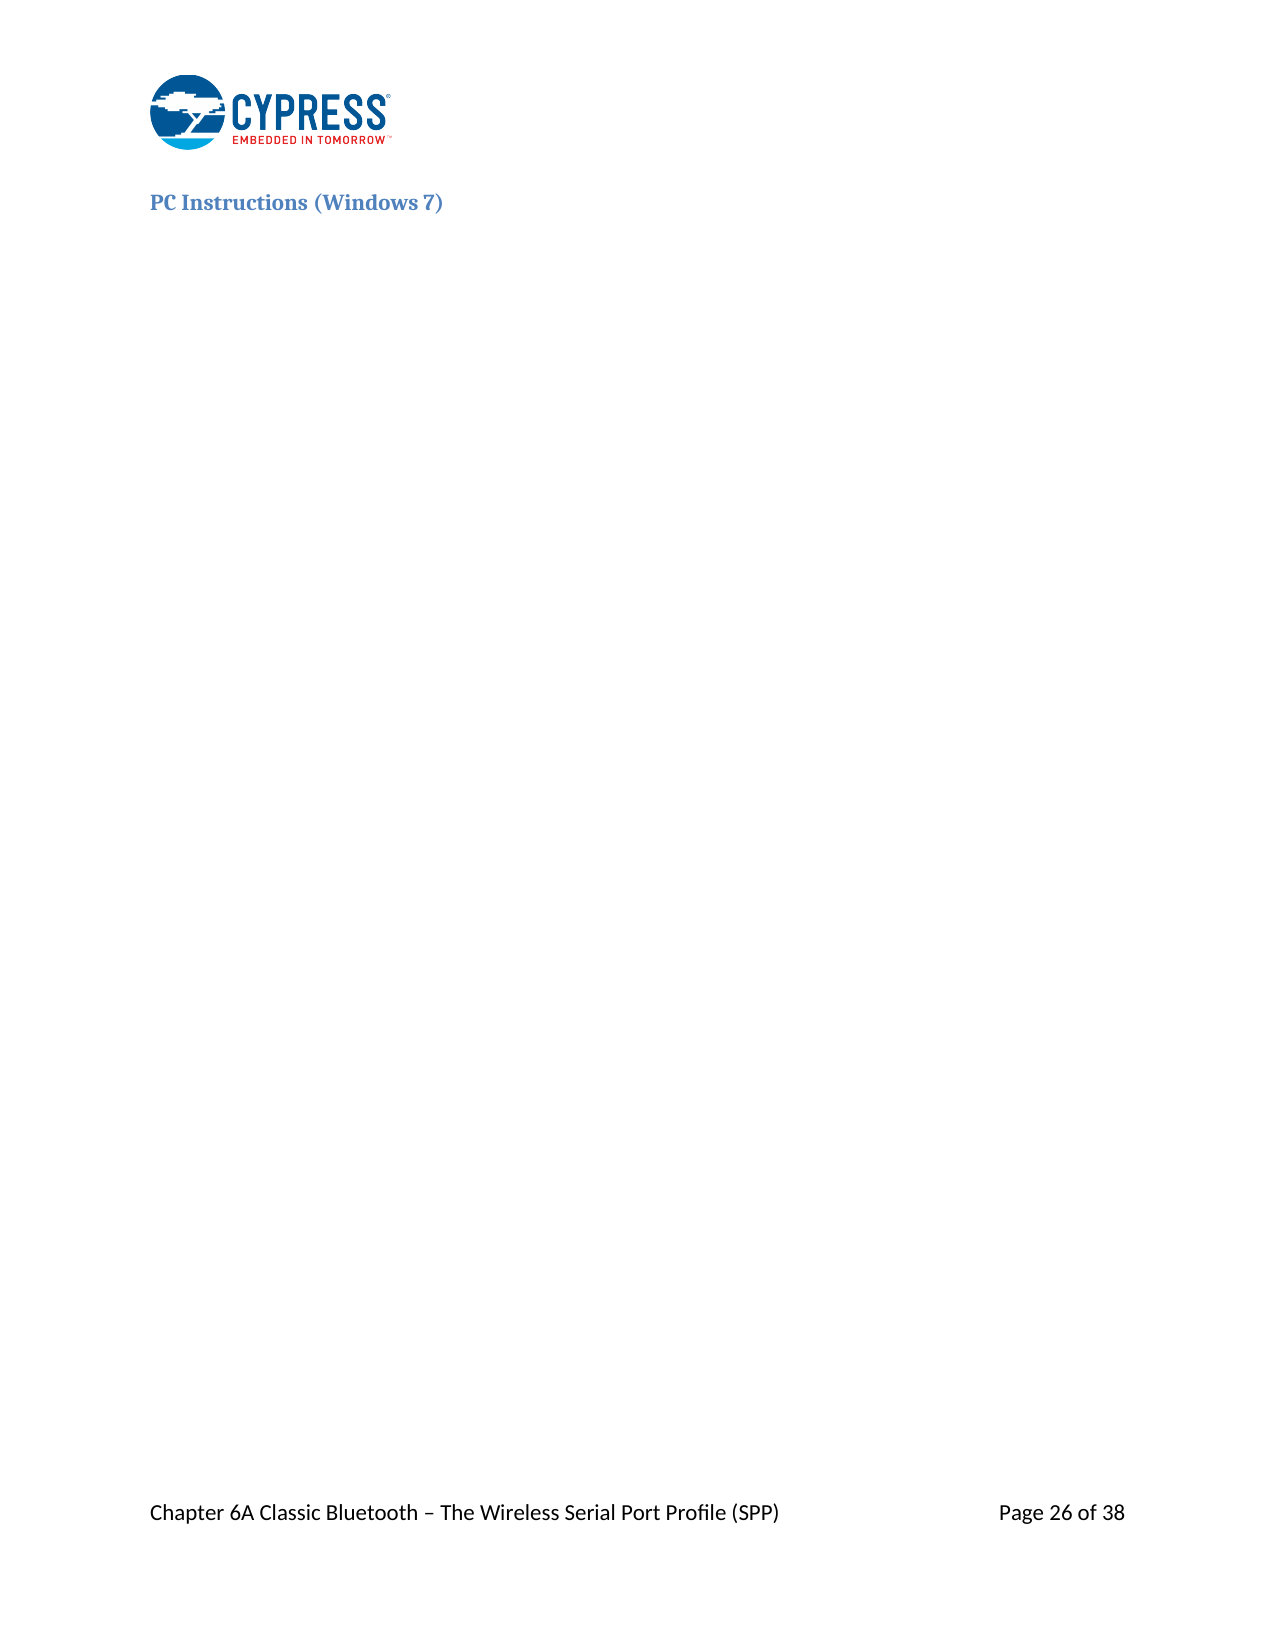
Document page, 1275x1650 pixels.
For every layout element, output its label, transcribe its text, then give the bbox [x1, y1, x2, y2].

subtitle PC Instructions (Windows 7) [150, 189, 1125, 216]
picture [150, 75, 392, 150]
